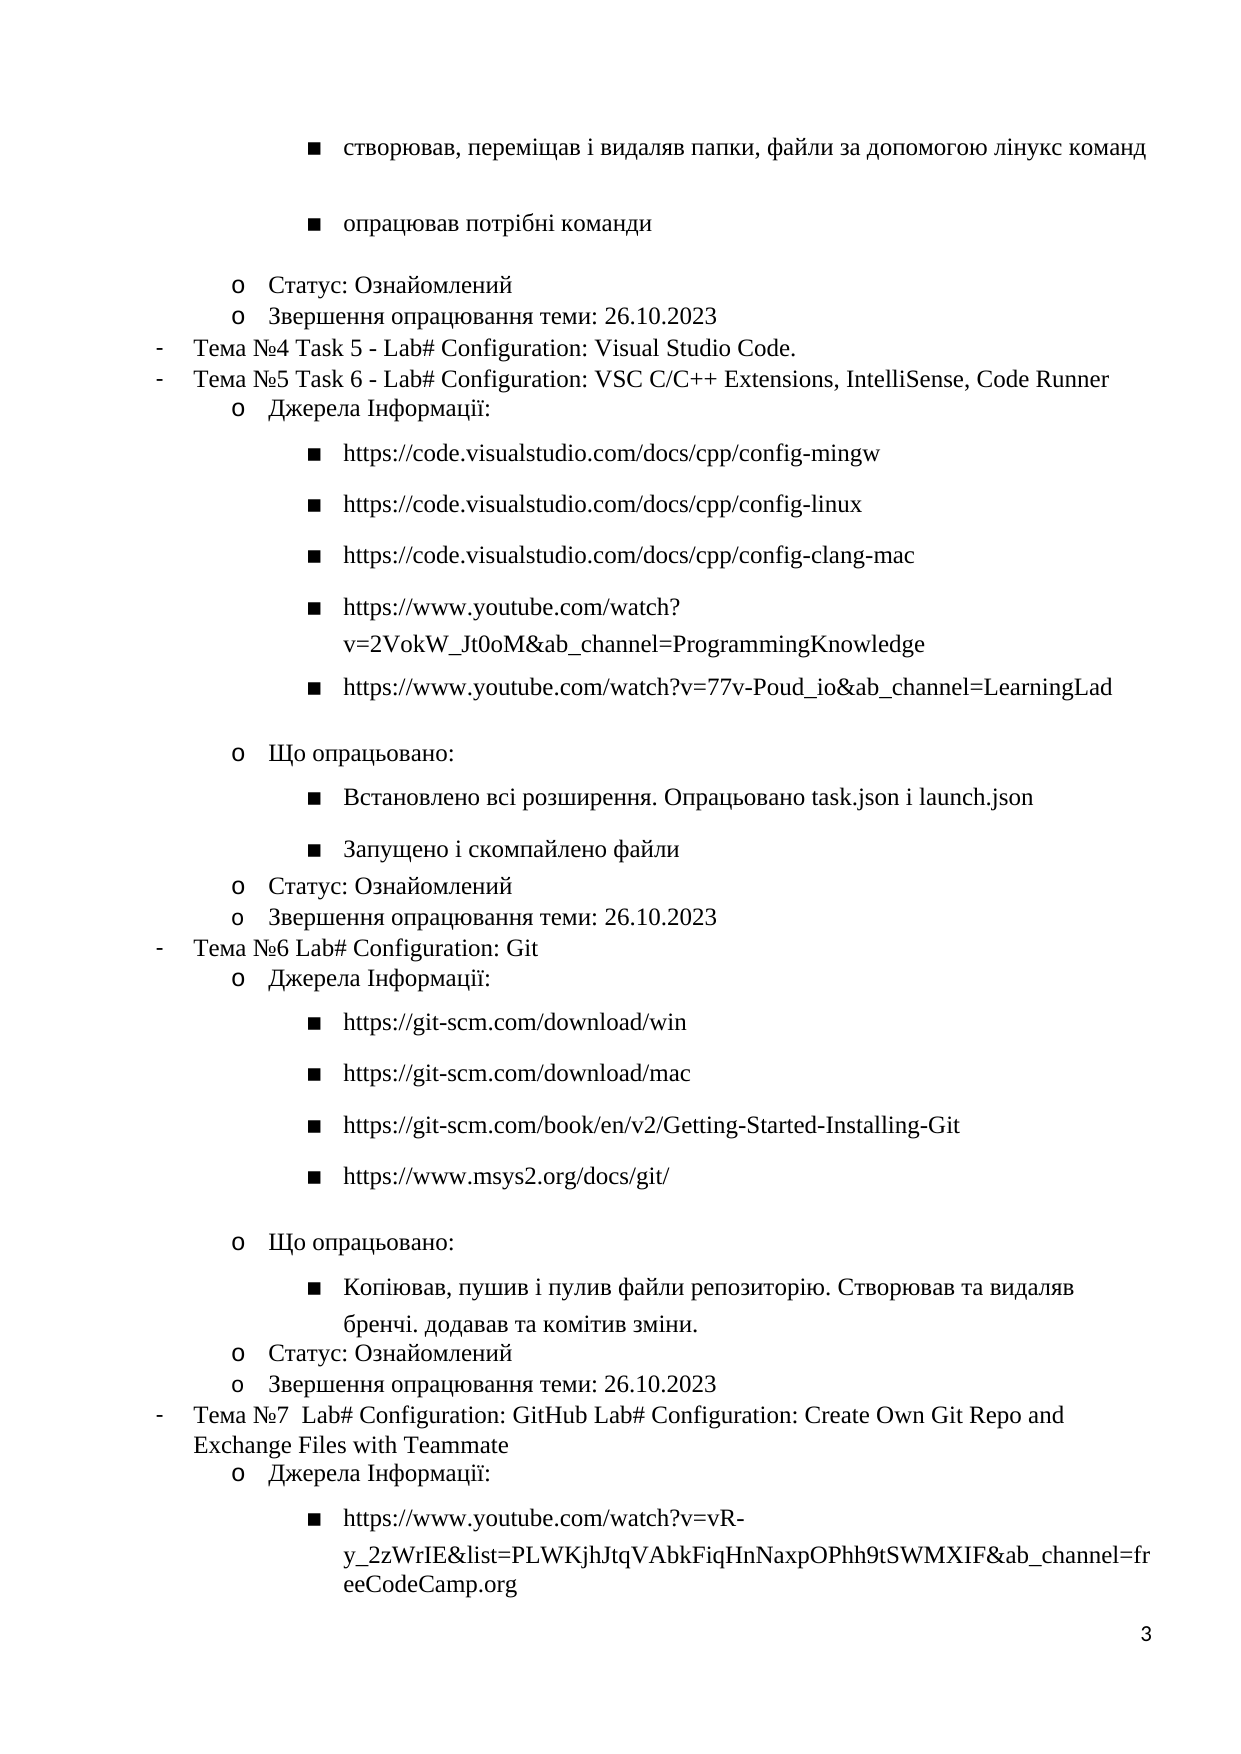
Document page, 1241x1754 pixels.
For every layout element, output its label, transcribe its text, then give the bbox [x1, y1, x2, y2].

list створював, переміщав і видаляв папки, файли за допомогою лінукс команд [306, 118, 1152, 169]
list Встановлено всі розширення. Опрацьовано task.json і launch.json [306, 769, 1152, 820]
list Звершення опрацювання теми: 26.10.2023 [231, 902, 1152, 932]
list Статус: Ознайомлений [231, 271, 1152, 301]
list https://git-scm.com/book/en/v2/Getting-Started-Installing-Git [306, 1096, 1152, 1147]
list Що опрацьовано: [231, 738, 1152, 769]
list https://git-scm.com/download/win [306, 994, 1152, 1045]
list https://code.visualstudio.com/docs/cpp/config-clang-mac [306, 527, 1152, 578]
list Статус: Ознайомлений [231, 871, 1152, 902]
list опрацював потрібні команди [306, 194, 1152, 246]
list Статус: Ознайомлений [231, 1338, 1152, 1369]
list Джерела Інформації: [231, 1458, 1152, 1489]
list Копіював, пушив і пулив файли репозиторію. Створював та видаляв бренчі. додавав та комітив зміни. [306, 1258, 1152, 1338]
list Джерела Інформації: [231, 393, 1152, 424]
list Тема №4 Task 5 - Lab# Configuration: Visual Studio Code. [156, 332, 1152, 363]
list Що опрацьовано: [231, 1227, 1152, 1258]
list https://www.msys2.org/docs/git/ [306, 1147, 1152, 1199]
list https://www.youtube.com/watch?v=2VokW_Jt0oM&ab_channel=ProgrammingKnowledge [306, 578, 1152, 658]
list Тема №7 Lab# Configuration: GitHub Lab# Configuration: Create Own Git Repo and Exchange Files with Teammate [156, 1399, 1152, 1458]
list https://www.youtube.com/watch?v=vR-y_2zWrIE&list=PLWKjhJtqVAbkFiqHnNaxpOPhh9tSWMXIF&ab_channel=freeCodeCamp.org [306, 1489, 1152, 1598]
list https://www.youtube.com/watch?v=77v-Poud_io&ab_channel=LearningLad [306, 658, 1152, 709]
list Тема №5 Task 6 - Lab# Configuration: VSC C/C++ Extensions, IntelliSense, Code Runner [156, 363, 1152, 393]
list Звершення опрацювання теми: 26.10.2023 [231, 1369, 1152, 1399]
list Джерела Інформації: [231, 963, 1152, 994]
list Звершення опрацювання теми: 26.10.2023 [231, 301, 1152, 332]
list https://git-scm.com/download/mac [306, 1045, 1152, 1096]
list https://code.visualstudio.com/docs/cpp/config-mingw [306, 424, 1152, 475]
list Запущено і скомпайлено файли [306, 820, 1152, 871]
list https://code.visualstudio.com/docs/cpp/config-linux [306, 475, 1152, 527]
list Тема №6 Lab# Configuration: Git [156, 932, 1152, 963]
